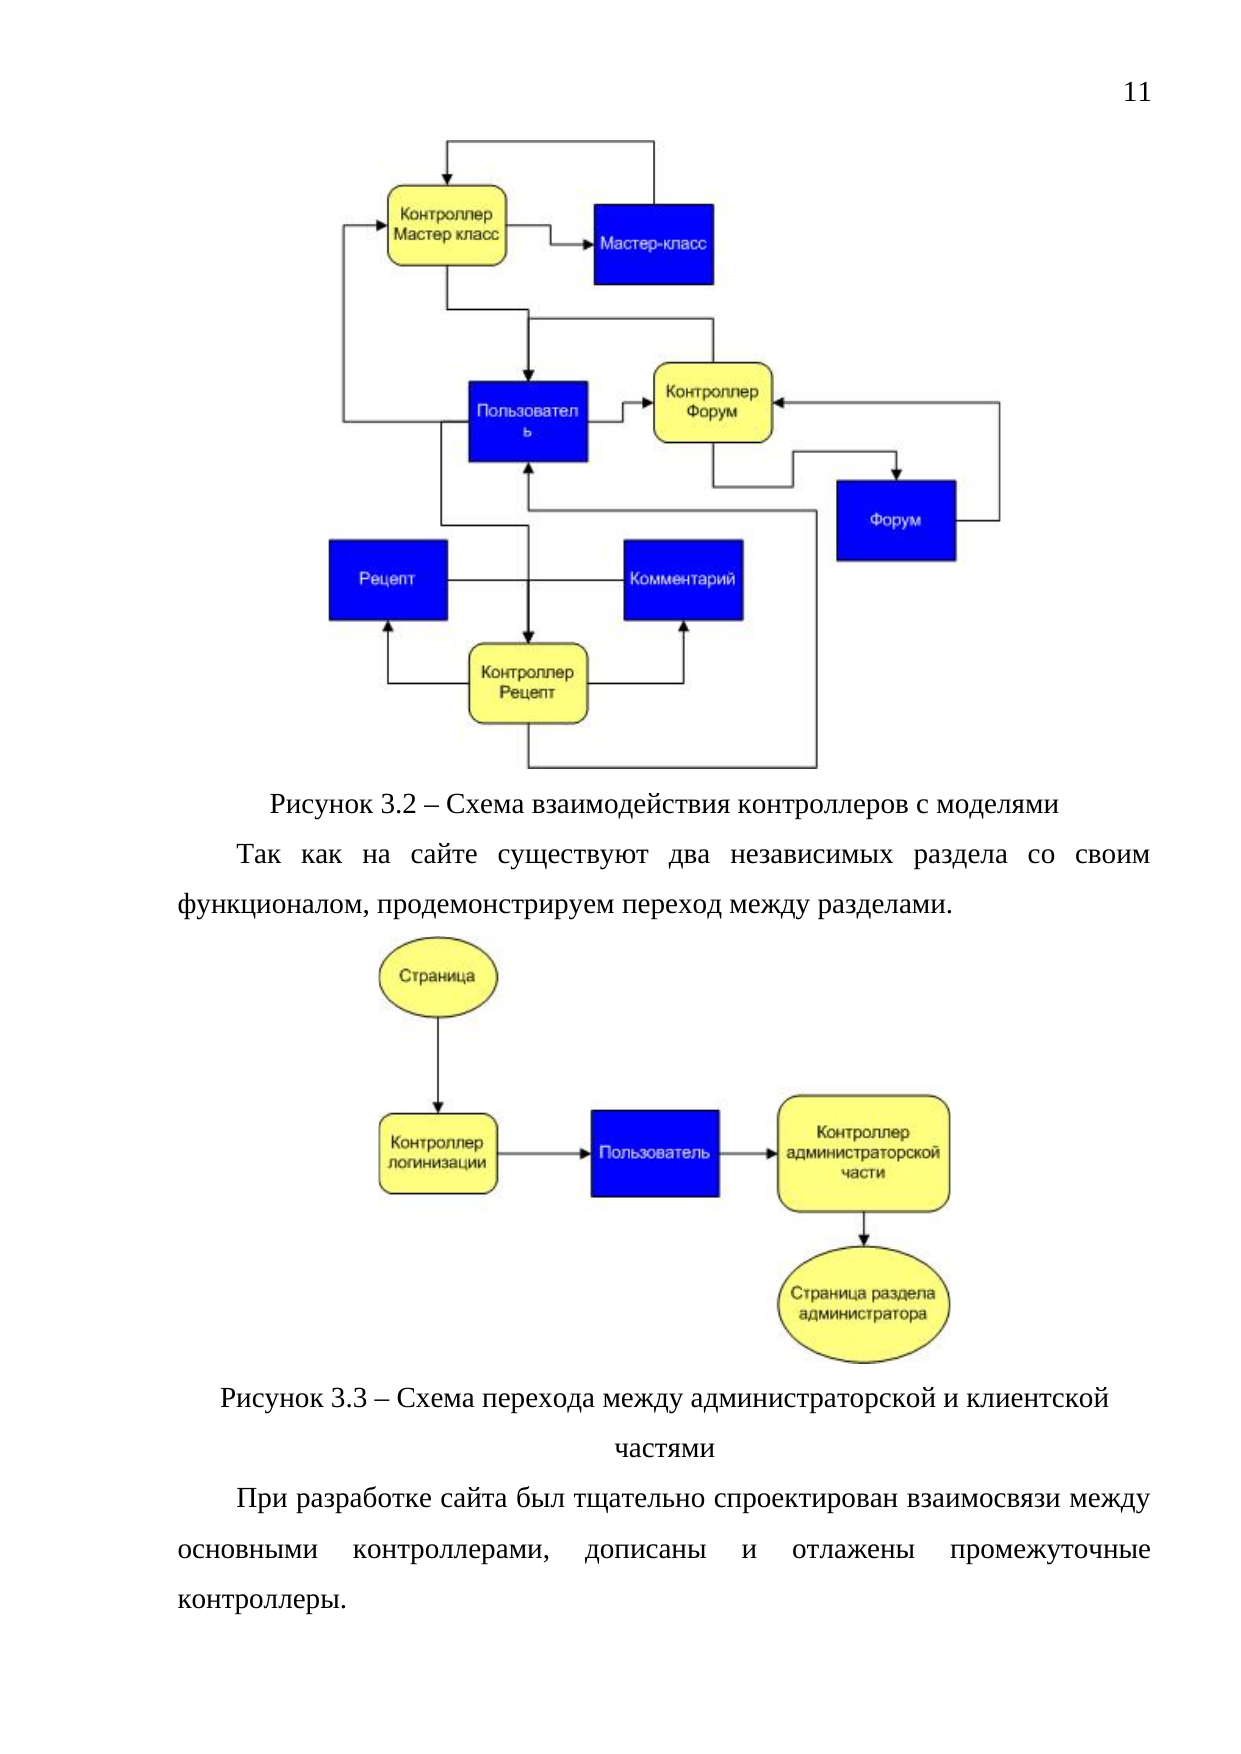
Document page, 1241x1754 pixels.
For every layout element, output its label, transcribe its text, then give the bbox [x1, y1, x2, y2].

text При разработке сайта был тщательно спроектирован взаимосвязи между основными контроллерами, дописаны и отлажены промежуточные контроллеры. [177, 1481, 1152, 1615]
text Рисунок 3.2 – Схема взаимодействия контроллеров с моделями [177, 786, 1152, 819]
text Рисунок 3.3 – Схема перехода между администраторской и клиентской частями [177, 1380, 1152, 1464]
text Так как на сайте существуют два независимых раздела со своим функционалом, продемонстрируем переход между разделами. [177, 836, 1152, 920]
picture [378, 936, 951, 1364]
picture [328, 140, 1001, 769]
